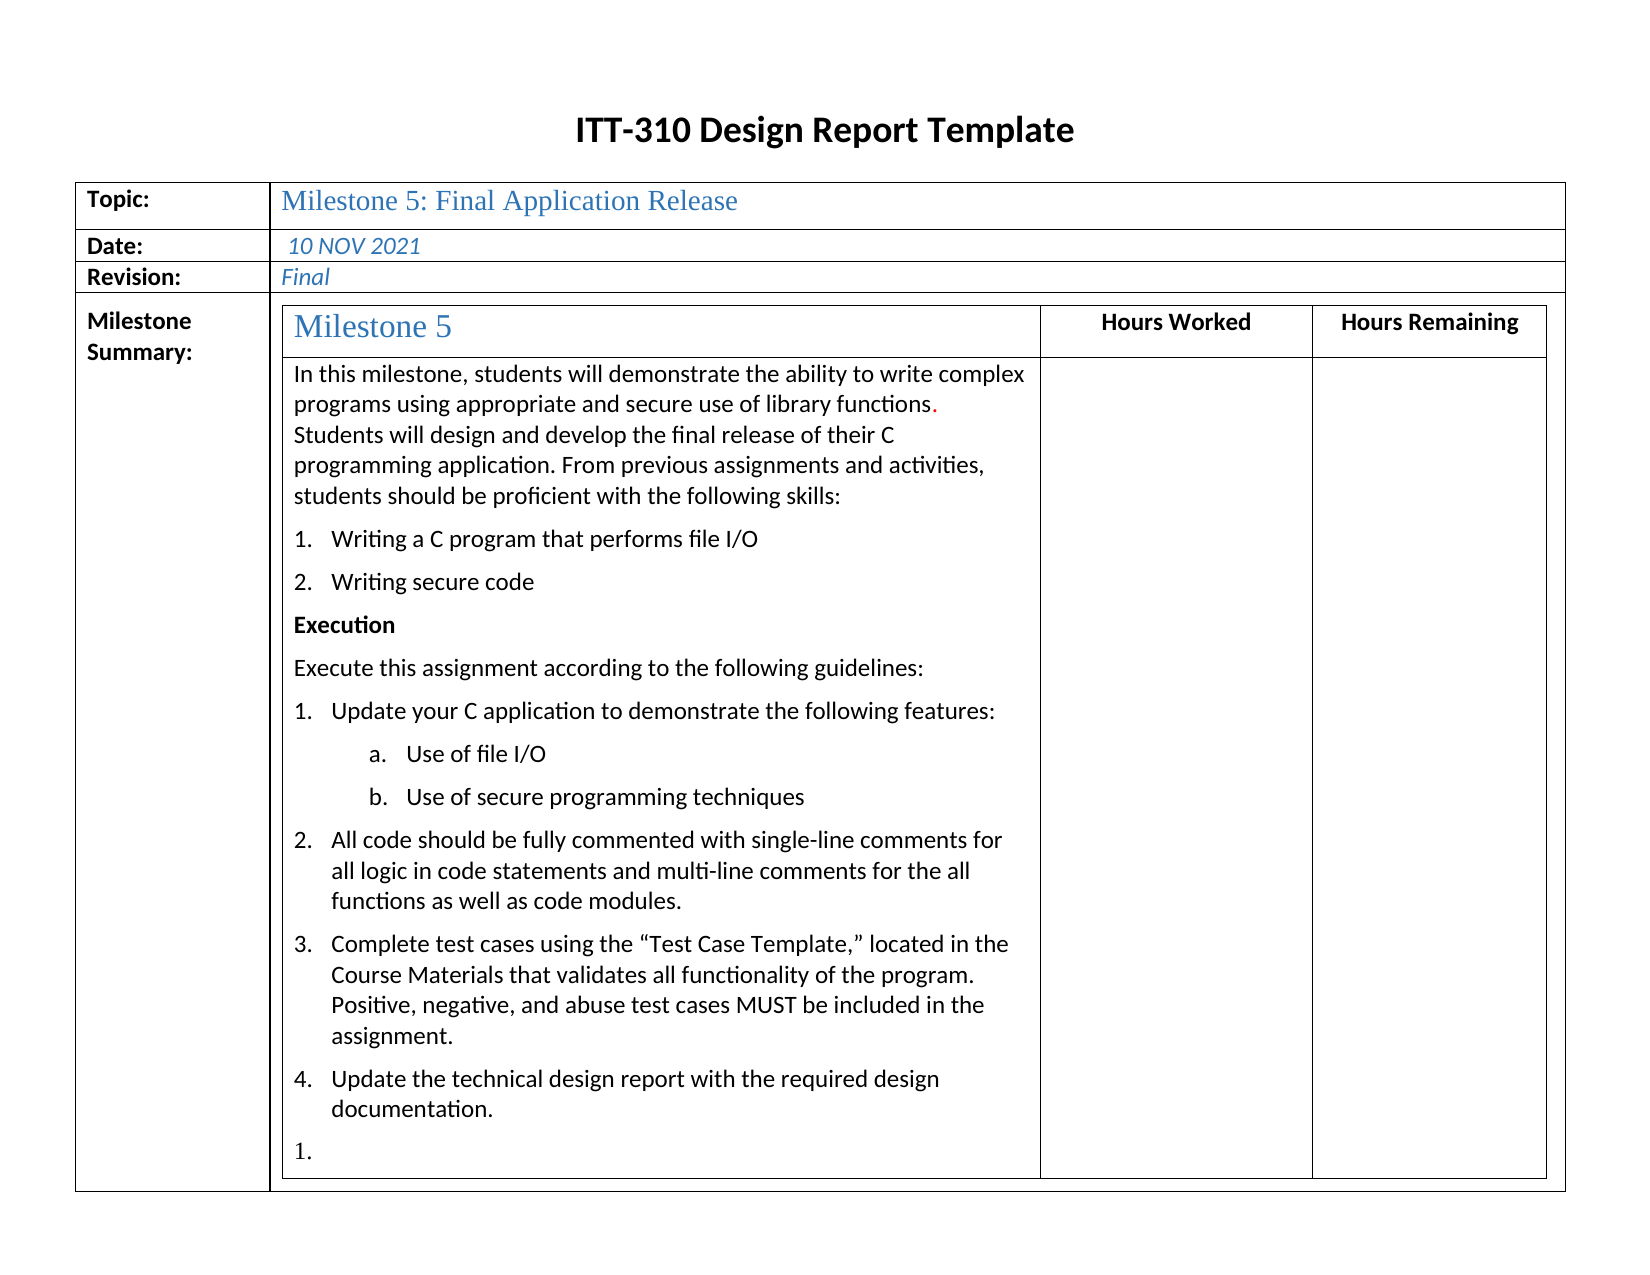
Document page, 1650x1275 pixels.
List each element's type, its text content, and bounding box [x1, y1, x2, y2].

text ITT-310 Design Report Template [75, 106, 1575, 151]
table_cell [271, 293, 1565, 1191]
table_cell 10 NOV 2021 [271, 230, 1565, 261]
table_cell Final [271, 262, 1565, 292]
table_header Milestone 5: Final Application Release [271, 183, 1565, 229]
table_cell Revision: [76, 262, 269, 292]
table_cell Milestone Summary: [76, 293, 269, 1191]
table_cell Date: [76, 230, 269, 261]
table_header Topic: [76, 183, 269, 229]
